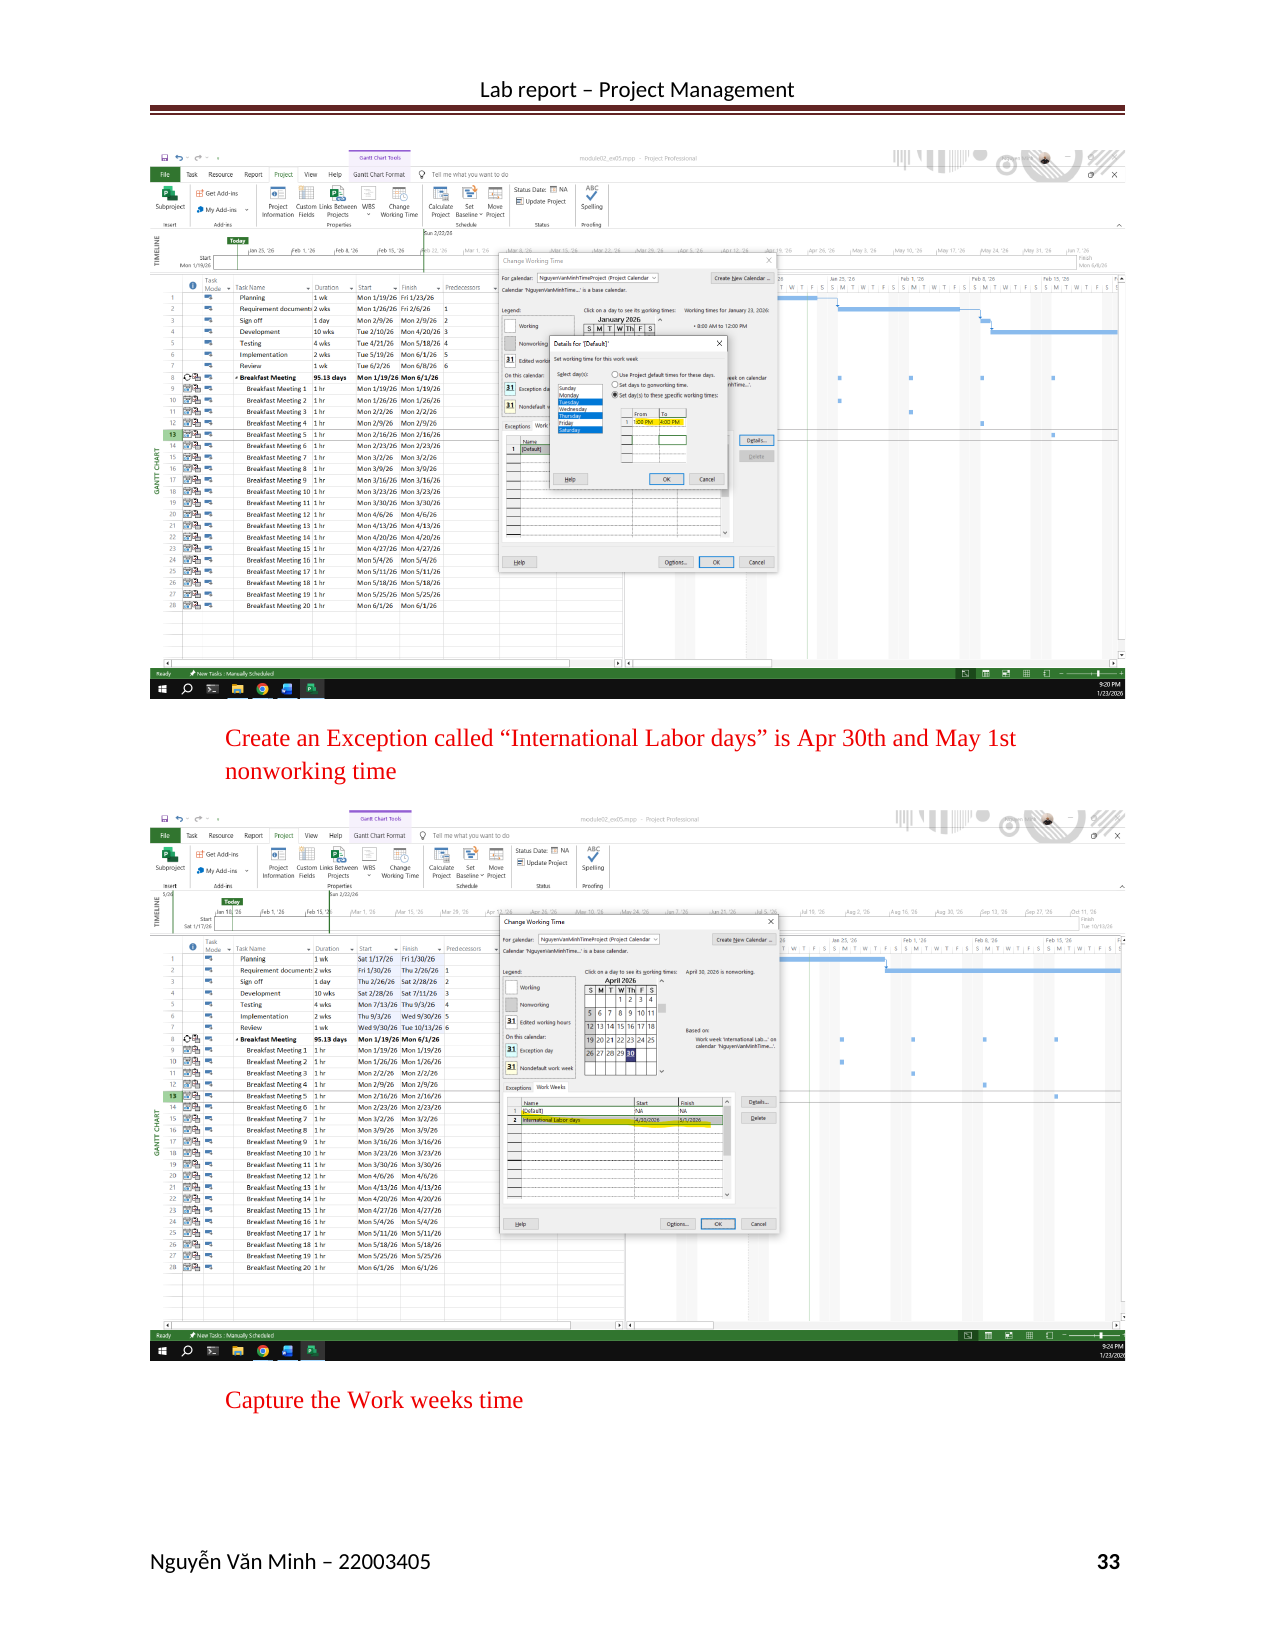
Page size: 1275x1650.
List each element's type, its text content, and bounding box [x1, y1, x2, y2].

text Create an Exception called “International Labor days” is Apr 30th and May 1st nonworking time [225, 723, 1125, 785]
picture [150, 810, 1125, 1361]
text Capture the Work weeks time [225, 1385, 1125, 1414]
picture [150, 150, 1125, 699]
